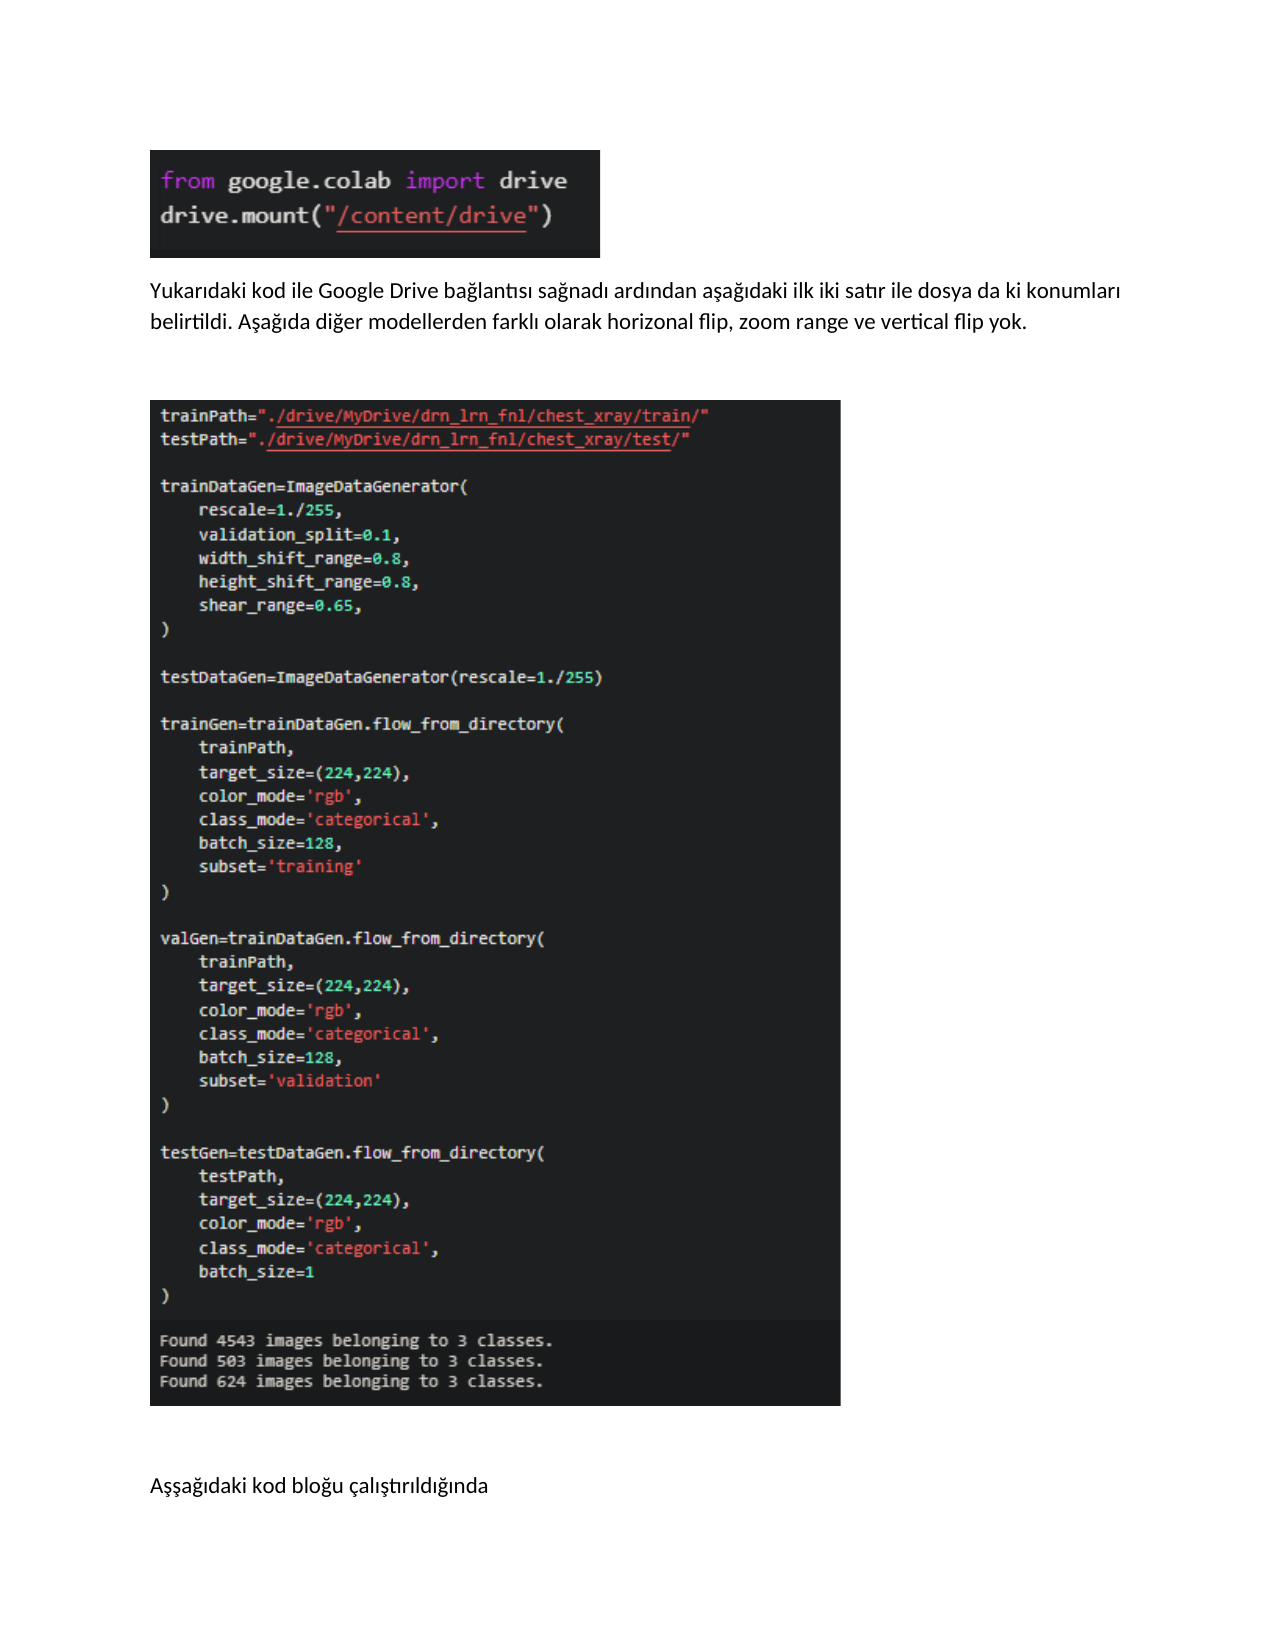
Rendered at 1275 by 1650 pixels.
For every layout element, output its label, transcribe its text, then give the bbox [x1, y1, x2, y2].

picture [150, 150, 600, 258]
text Yukarıdaki kod ile Google Drive bağlantısı sağnadı ardından aşağıdaki ilk iki satır ile dosya da ki konumları belirtildi. Aşağıda diğer modellerden farklı olarak horizonal flip, zoom range ve vertical flip yok. [150, 277, 1125, 335]
picture [150, 400, 841, 1406]
text Aşşağıdaki kod bloğu çalıştırıldığında [150, 1471, 1125, 1499]
